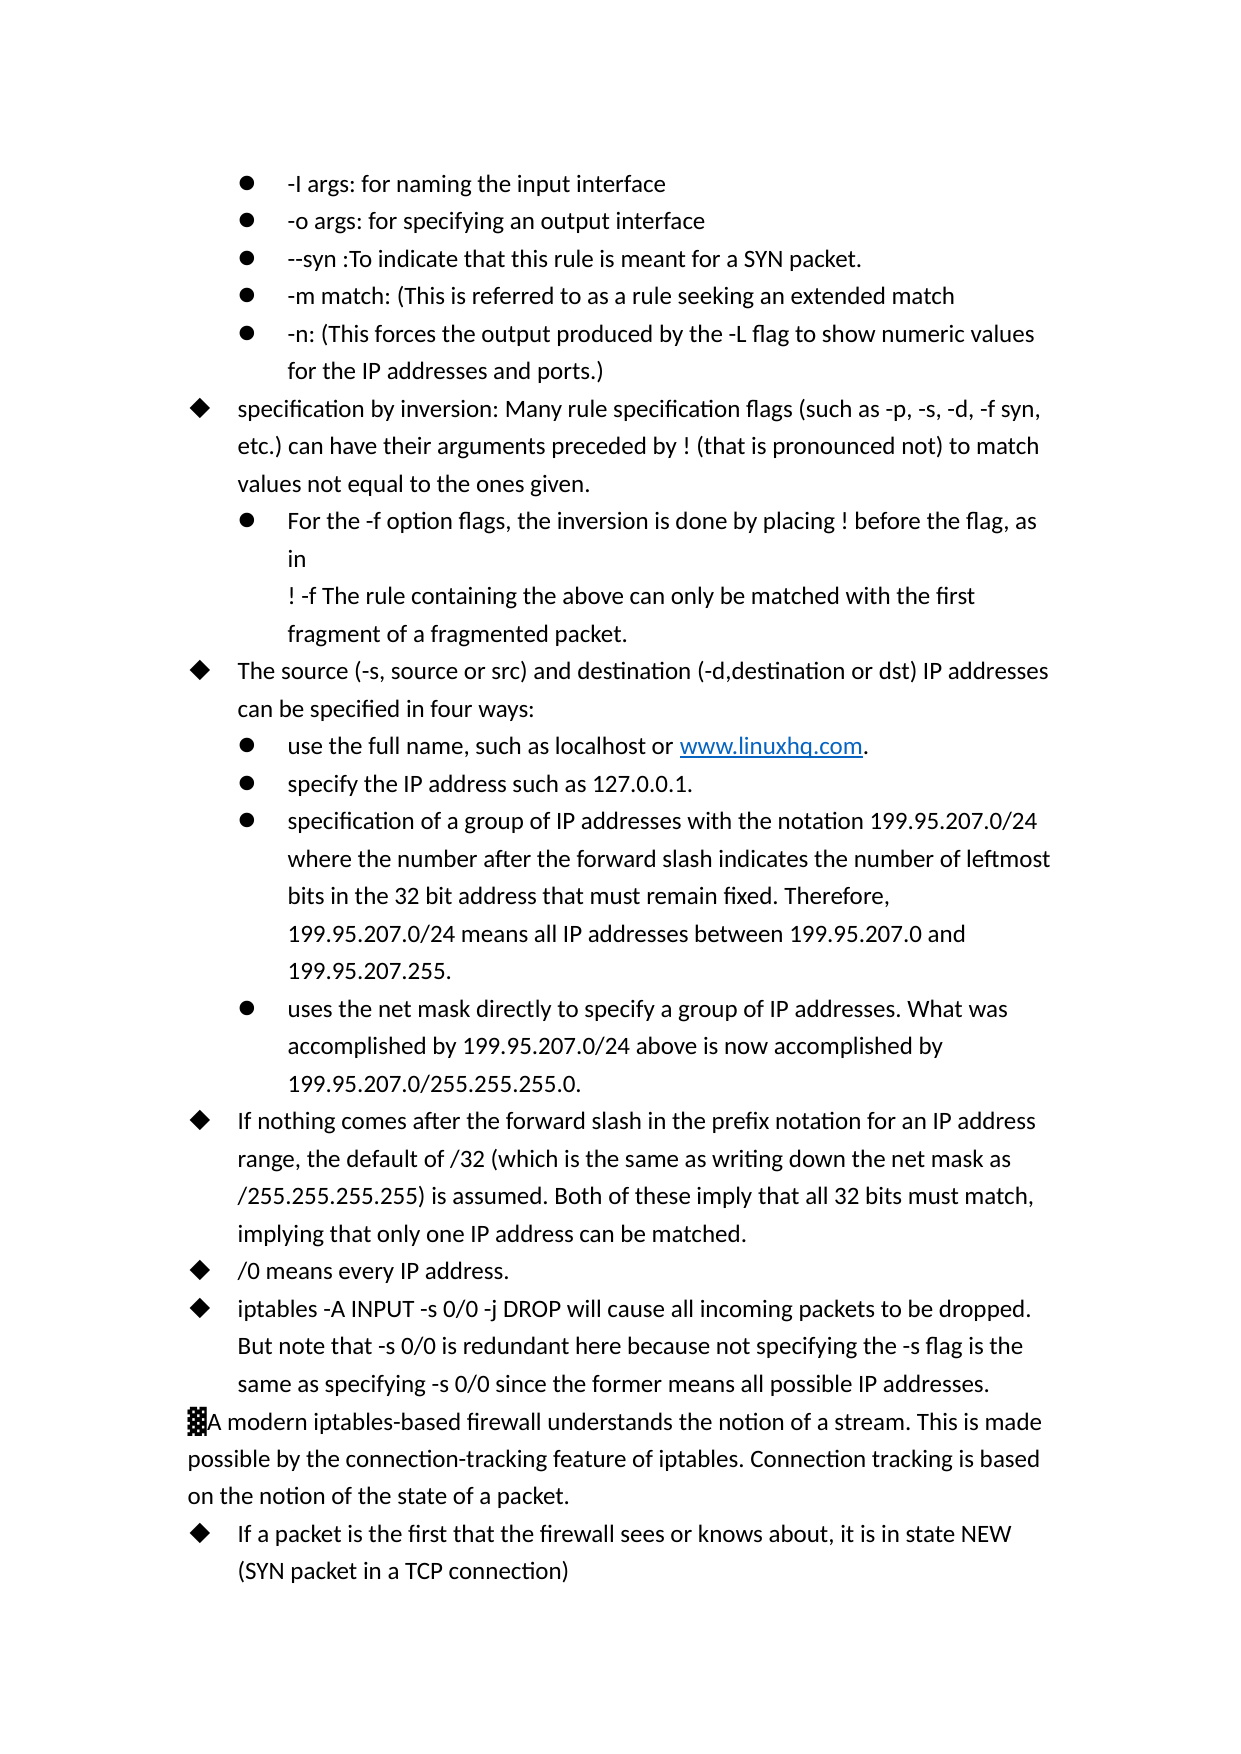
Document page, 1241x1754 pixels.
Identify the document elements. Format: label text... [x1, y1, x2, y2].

list specification by inversion: Many rule specification flags (such as -p, -s, -d, -f syn, etc.) can have their arguments preceded by ! (that is pronounced not) to match values not equal to the ones given. [187, 389, 1053, 502]
list iptables -A INPUT -s 0/0 -j DROP will cause all incoming packets to be dropped. But note that -s 0/0 is redundant here because not specifying the -s flag is the same as specifying -s 0/0 since the former means all possible IP addresses. [187, 1289, 1053, 1402]
list /0 means every IP address. [187, 1252, 1053, 1289]
list The source (-s, source or src) and destination (-d,destination or dst) IP addresses can be specified in four ways: [187, 652, 1053, 727]
list uses the net mask directly to specify a group of IP addresses. What was accomplished by 199.95.207.0/24 above is now accomplished by 199.95.207.0/255.255.255.0. [237, 989, 1053, 1102]
text ▓A modern iptables-based firewall understands the notion of a stream. This is made possible by the connection-tracking feature of iptables. Connection tracking is based on the notion of the state of a packet. [187, 1402, 1053, 1514]
list -n: (This forces the output produced by the -L flag to show numeric values for the IP addresses and ports.) [237, 314, 1053, 389]
list -m match: (This is referred to as a rule seeking an extended match [237, 277, 1053, 314]
list specify the IP address such as 127.0.0.1. [237, 764, 1053, 802]
list ! -f The rule containing the above can only be matched with the first fragment of a fragmented packet. [287, 577, 1053, 652]
list use the full name, such as localhost or www.linuxhq.com. [237, 727, 1053, 764]
list -I args: for naming the input interface [237, 164, 1053, 202]
list specification of a group of IP addresses with the notation 199.95.207.0/24 where the number after the forward slash indicates the number of leftmost bits in the 32 bit address that must remain fixed. Therefore, 199.95.207.0/24 means all IP addresses between 199.95.207.0 and 199.95.207.255. [237, 802, 1053, 989]
list If a packet is the first that the firewall sees or knows about, it is in state NEW (SYN packet in a TCP connection) [187, 1514, 1053, 1589]
list For the -f option flags, the inversion is done by placing ! before the flag, as in [237, 502, 1053, 577]
list If nothing comes after the forward slash in the prefix notation for an IP address range, the default of /32 (which is the same as writing down the net mask as /255.255.255.255) is assumed. Both of these imply that all 32 bits must match, implying that only one IP address can be matched. [187, 1102, 1053, 1252]
list -o args: for specifying an output interface [237, 202, 1053, 239]
list --syn :To indicate that this rule is meant for a SYN packet. [237, 239, 1053, 277]
